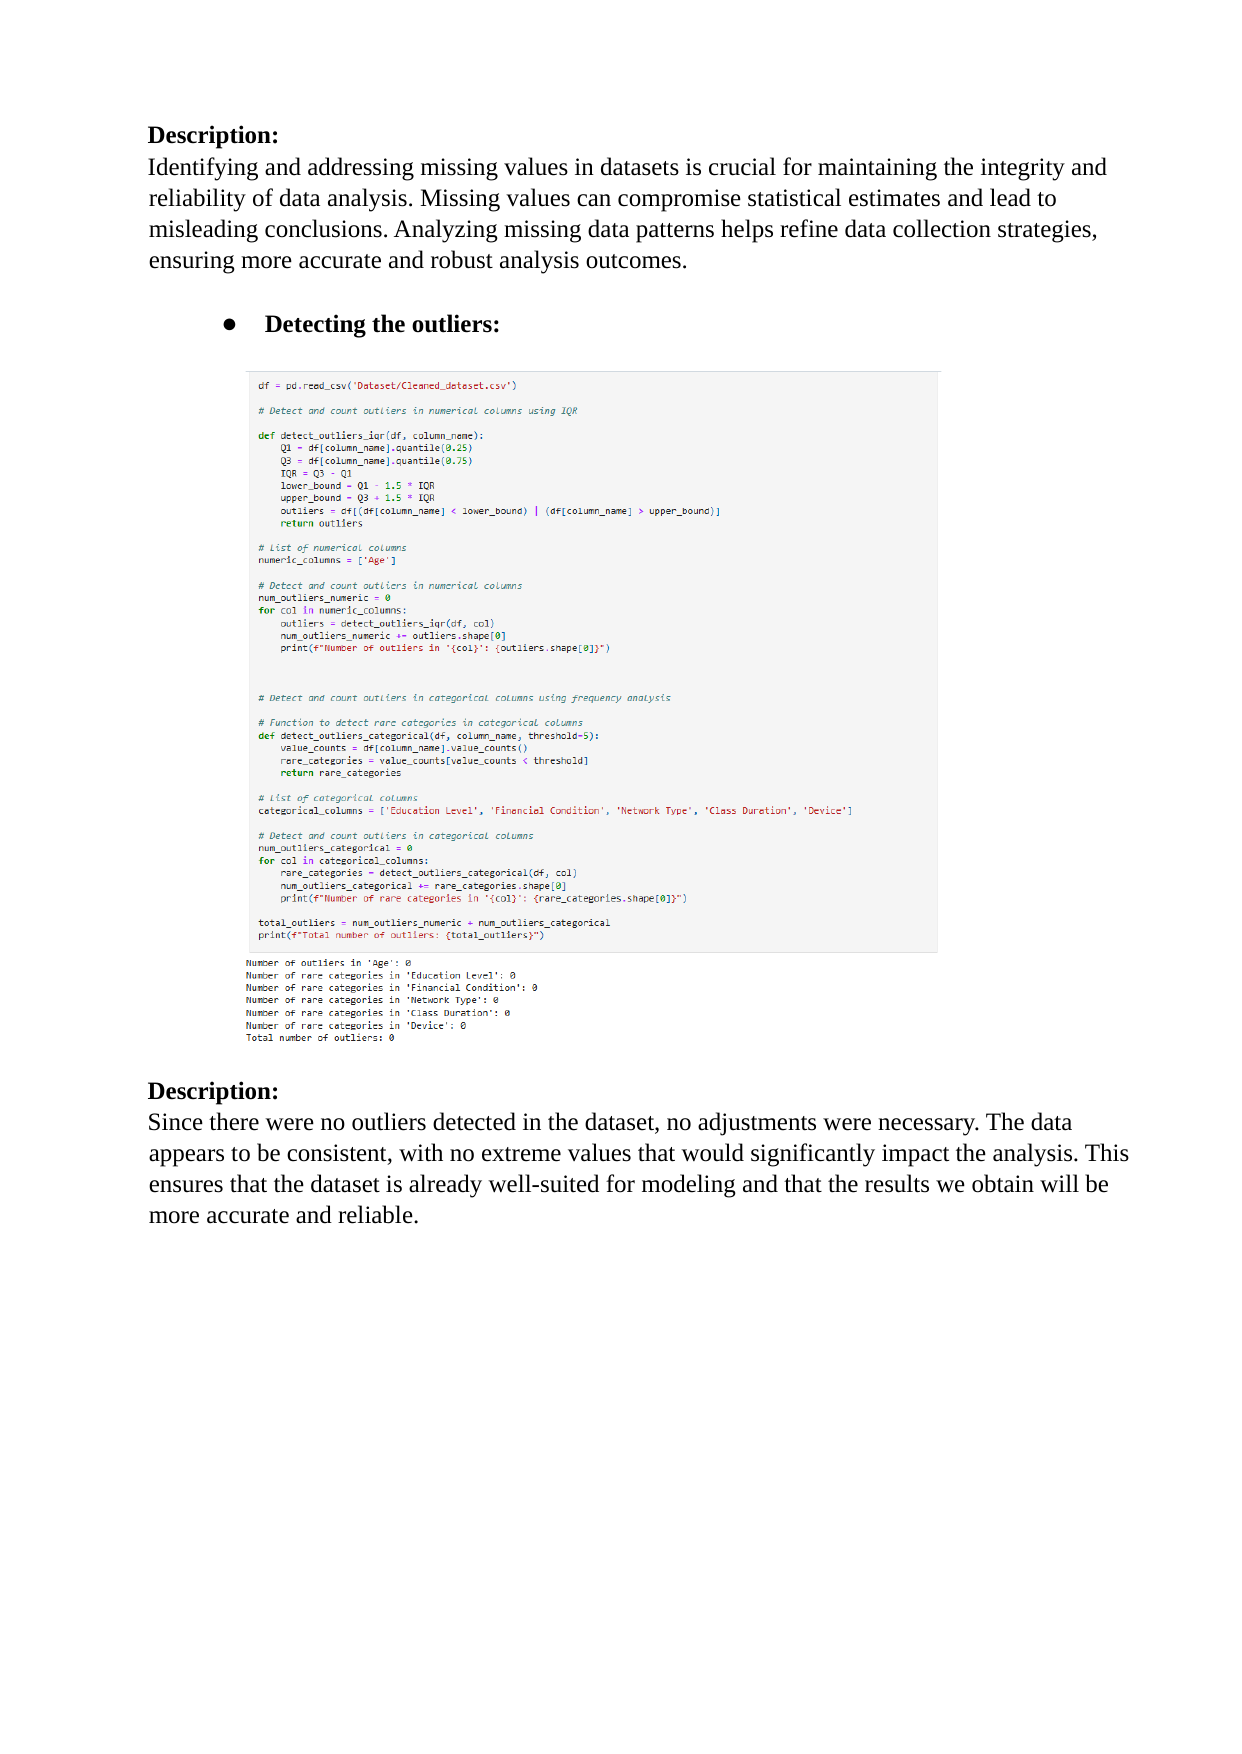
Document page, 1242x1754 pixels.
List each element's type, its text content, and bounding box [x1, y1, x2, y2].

text Description: [147, 120, 1147, 149]
picture [245, 371, 942, 1043]
text Description: [147, 1076, 1147, 1105]
text Identifying and addressing missing values in datasets is crucial for maintaining the integrity and reliability of data analysis. Missing values can compromise statistical estimates and lead to misleading conclusions. Analyzing missing data patterns helps refine data collection strategies, ensuring more accurate and robust analysis outcomes. [147, 152, 1147, 273]
list Detecting the outliers: [221, 307, 1147, 338]
text Since there were no outliers detected in the dataset, no adjustments were necessary. The data appears to be consistent, with no extreme values that would significantly impact the analysis. This ensures that the dataset is already well-suited for modeling and that the results we obtain will be more accurate and reliable. [147, 1107, 1147, 1229]
